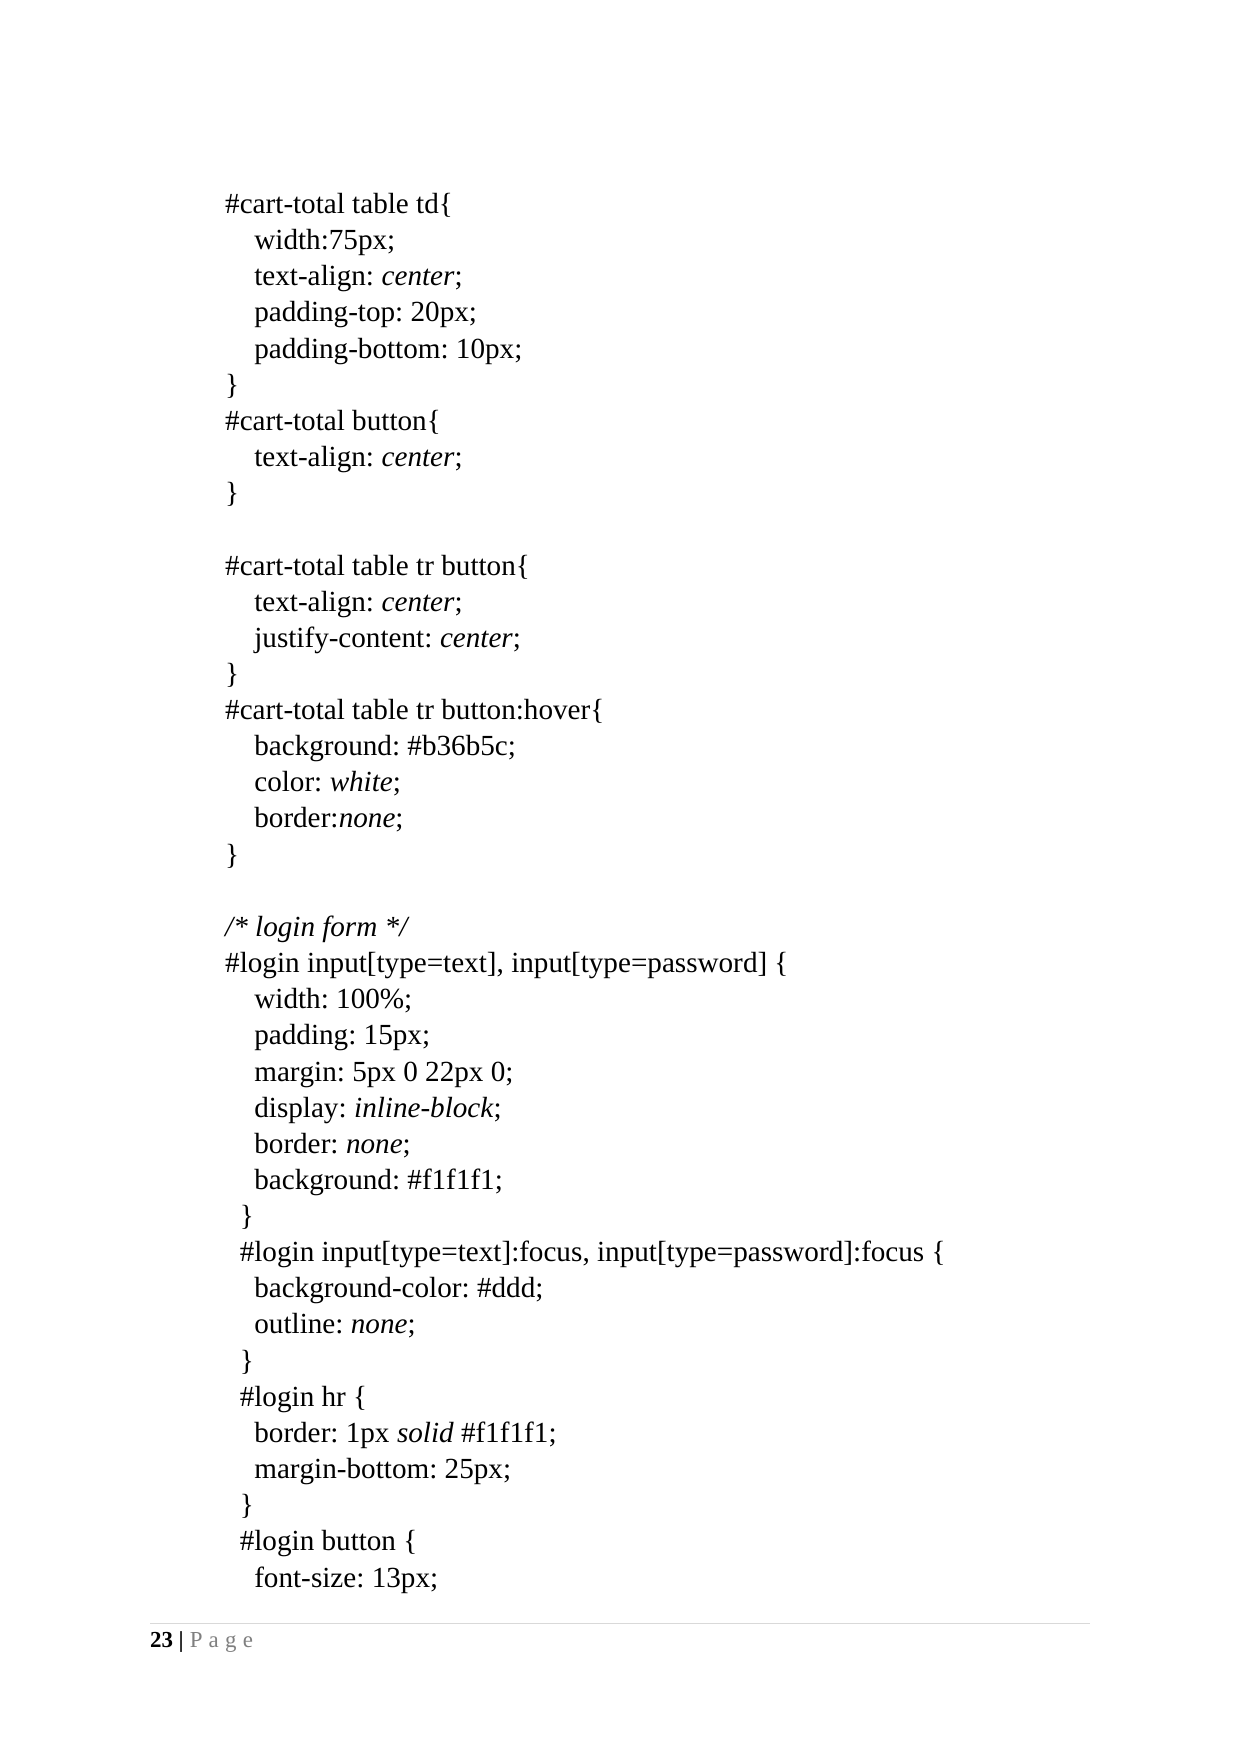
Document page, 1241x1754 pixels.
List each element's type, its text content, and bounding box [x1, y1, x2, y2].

list #cart-total table tr button{ [225, 548, 1090, 581]
list #login input[type=text], input[type=password] { [225, 945, 1090, 979]
list background-color: #ddd; [225, 1271, 1090, 1304]
list } [225, 837, 1090, 870]
list background: #b36b5c; [225, 728, 1090, 762]
list #login hr { [225, 1379, 1090, 1412]
list #cart-total table tr button:hover{ [225, 692, 1090, 726]
list padding: 15px; [225, 1017, 1090, 1051]
list text-align: center; [225, 258, 1090, 292]
list width:75px; [225, 222, 1090, 256]
list font-size: 13px; [225, 1560, 1090, 1593]
list } [225, 1487, 1090, 1521]
list } [225, 1198, 1090, 1232]
list border:none; [225, 801, 1090, 834]
list outline: none; [225, 1307, 1090, 1340]
list /* login form */ [225, 909, 1090, 943]
list #cart-total table td{ [225, 186, 1090, 220]
list border: 1px solid #f1f1f1; [225, 1415, 1090, 1449]
list } [225, 656, 1090, 689]
list padding-top: 20px; [225, 294, 1090, 328]
list #login button { [225, 1523, 1090, 1557]
list #login input[type=text]:focus, input[type=password]:focus { [225, 1234, 1090, 1268]
list justify-content: center; [225, 620, 1090, 653]
list margin: 5px 0 22px 0; [225, 1054, 1090, 1087]
list padding-bottom: 10px; [225, 331, 1090, 364]
list } [225, 1343, 1090, 1376]
list margin-bottom: 25px; [225, 1451, 1090, 1485]
list text-align: center; [225, 584, 1090, 617]
list border: none; [225, 1126, 1090, 1159]
list background: #f1f1f1; [225, 1162, 1090, 1196]
list width: 100%; [225, 981, 1090, 1015]
list color: white; [225, 764, 1090, 798]
list } [225, 475, 1090, 509]
list text-align: center; [225, 439, 1090, 473]
list } [225, 367, 1090, 400]
list display: inline-block; [225, 1090, 1090, 1123]
list #cart-total button{ [225, 403, 1090, 437]
